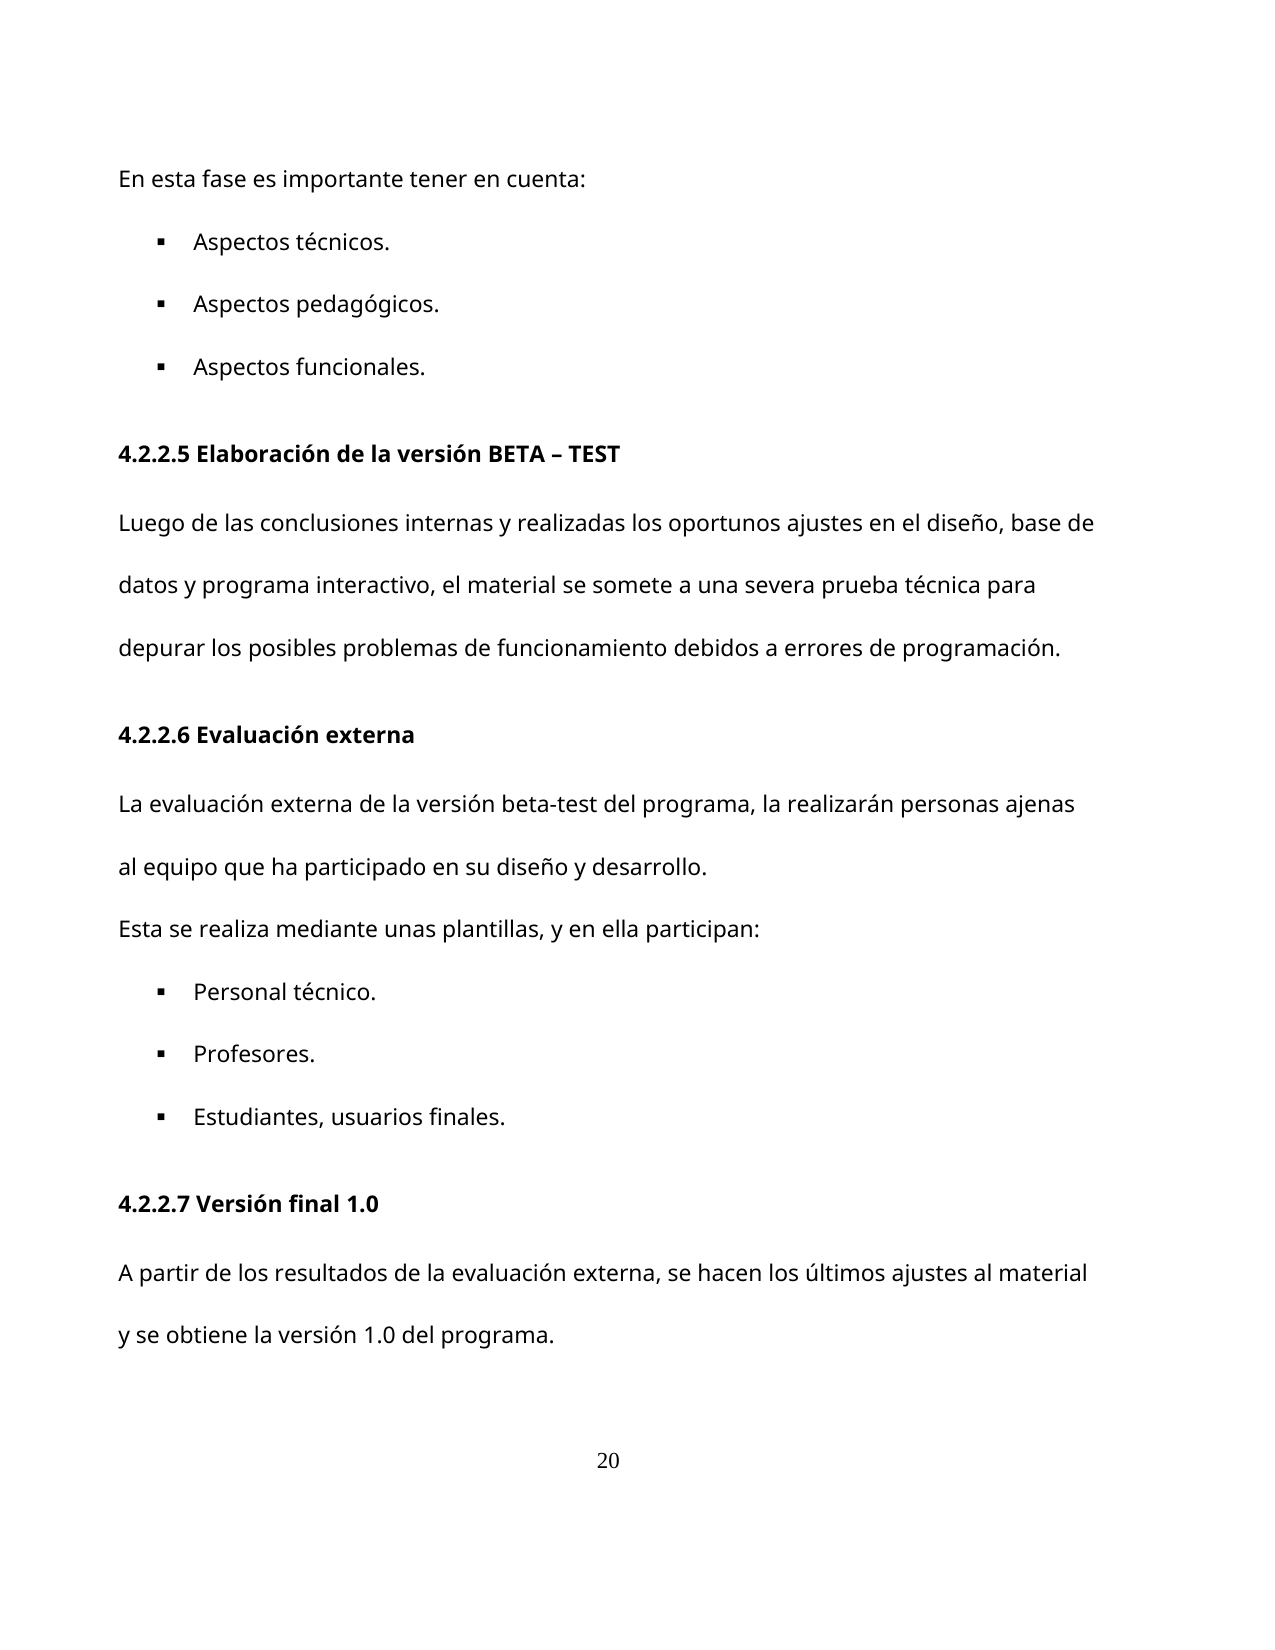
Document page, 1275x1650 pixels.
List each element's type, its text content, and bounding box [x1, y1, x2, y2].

text En esta fase es importante tener en cuenta: [118, 163, 1098, 194]
text A partir de los resultados de la evaluación externa, se hacen los últimos ajustes al material y se obtiene la versión 1.0 del programa. [118, 1257, 1098, 1351]
subtitle 4.2.2.6 Evaluación externa [118, 719, 1098, 751]
subtitle 4.2.2.5 Elaboración de la versión BETA – TEST [118, 438, 1098, 469]
list Personal técnico. [156, 976, 1098, 1007]
list Aspectos pedagógicos. [156, 288, 1098, 319]
text Esta se realiza mediante unas plantillas, y en ella participan: [118, 913, 1098, 944]
text La evaluación externa de la versión beta-test del programa, la realizarán personas ajenas al equipo que ha participado en su diseño y desarrollo. [118, 788, 1098, 882]
list Profesores. [156, 1038, 1098, 1069]
list Aspectos funcionales. [156, 351, 1098, 382]
subtitle 4.2.2.7 Versión final 1.0 [118, 1188, 1098, 1219]
text Luego de las conclusiones internas y realizadas los oportunos ajustes en el diseño, base de datos y programa interactivo, el material se somete a una severa prueba técnica para depurar los posibles problemas de funcionamiento debidos a errores de programación. [118, 507, 1098, 663]
list Estudiantes, usuarios finales. [156, 1101, 1098, 1132]
list Aspectos técnicos. [156, 226, 1098, 257]
